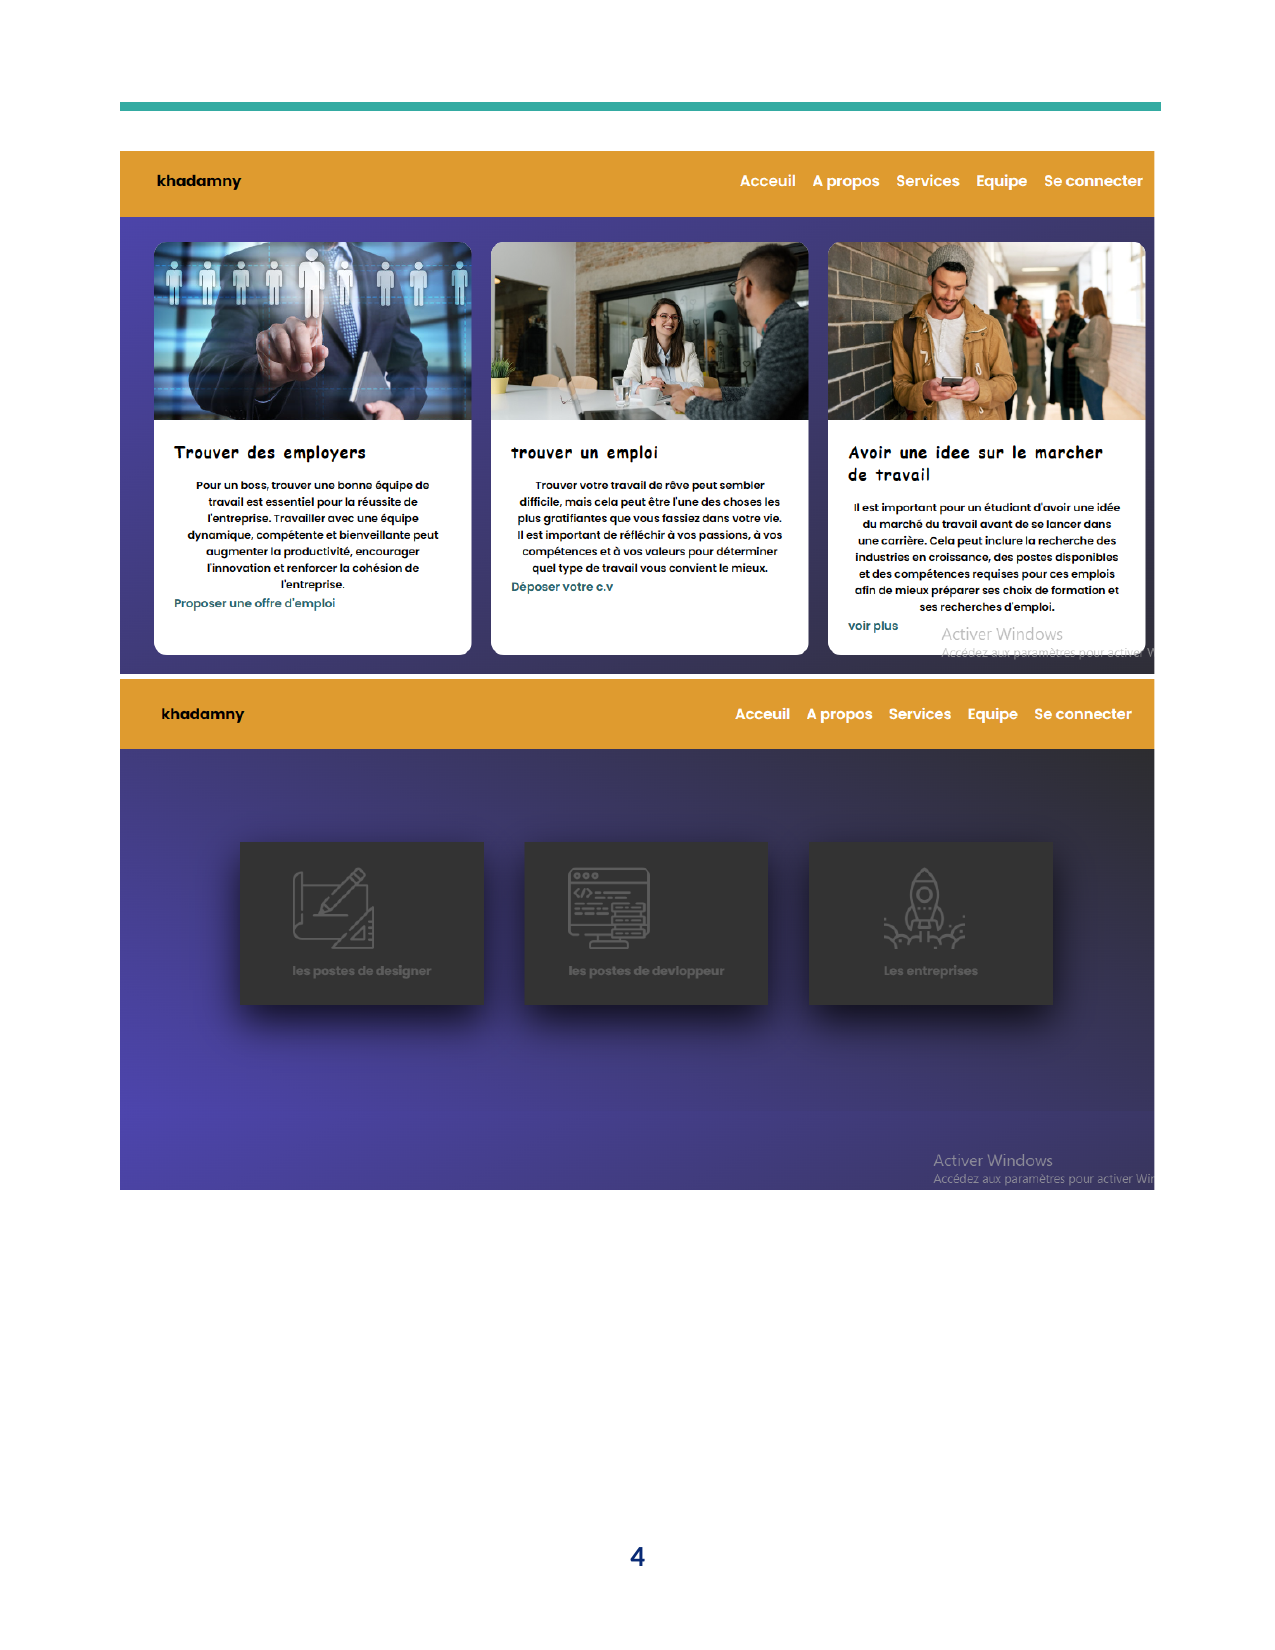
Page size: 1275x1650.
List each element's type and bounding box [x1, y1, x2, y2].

picture [120, 679, 1155, 1190]
picture [120, 151, 1155, 674]
